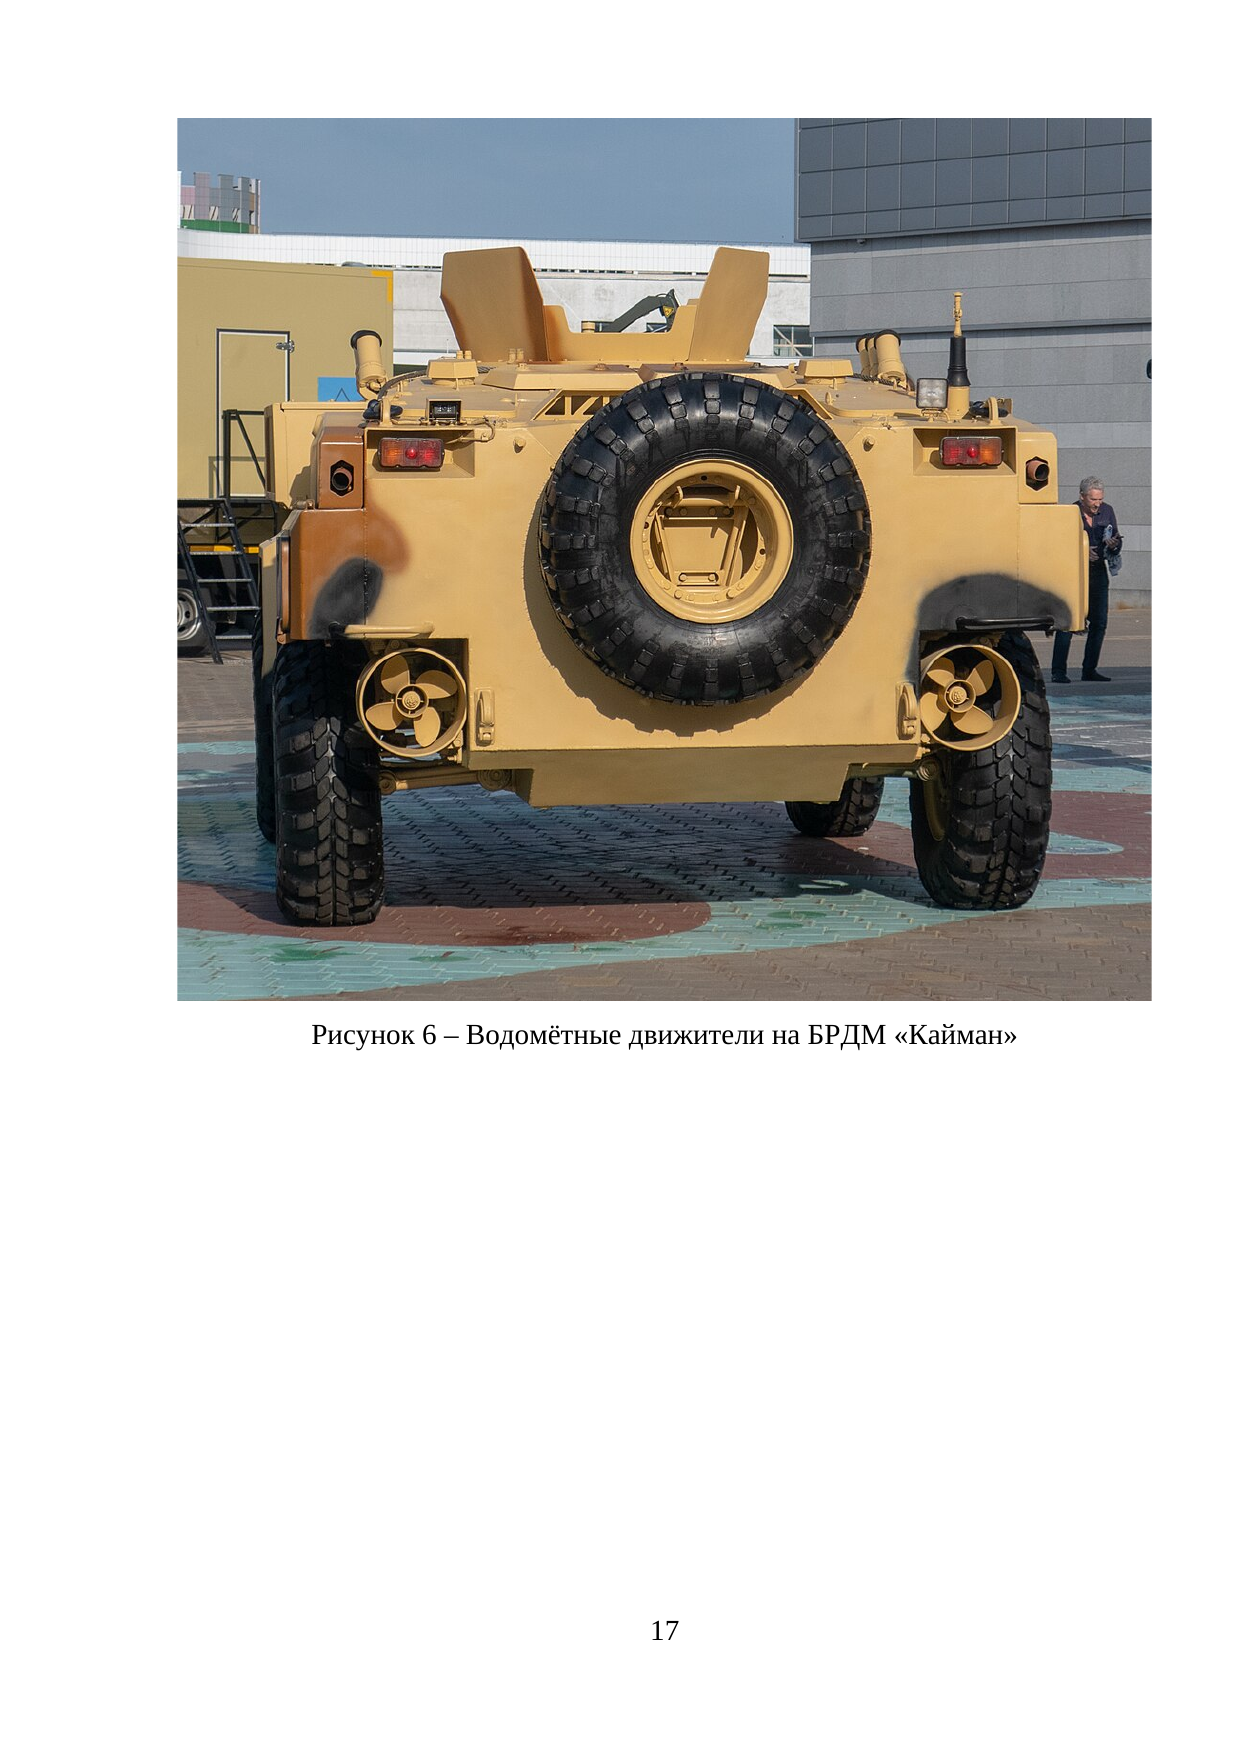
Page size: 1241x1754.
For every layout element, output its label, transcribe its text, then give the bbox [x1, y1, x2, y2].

picture [177, 118, 1152, 1001]
text Рисунок 6 – Водомётные движители на БРДМ «Кайман» [177, 1017, 1152, 1051]
